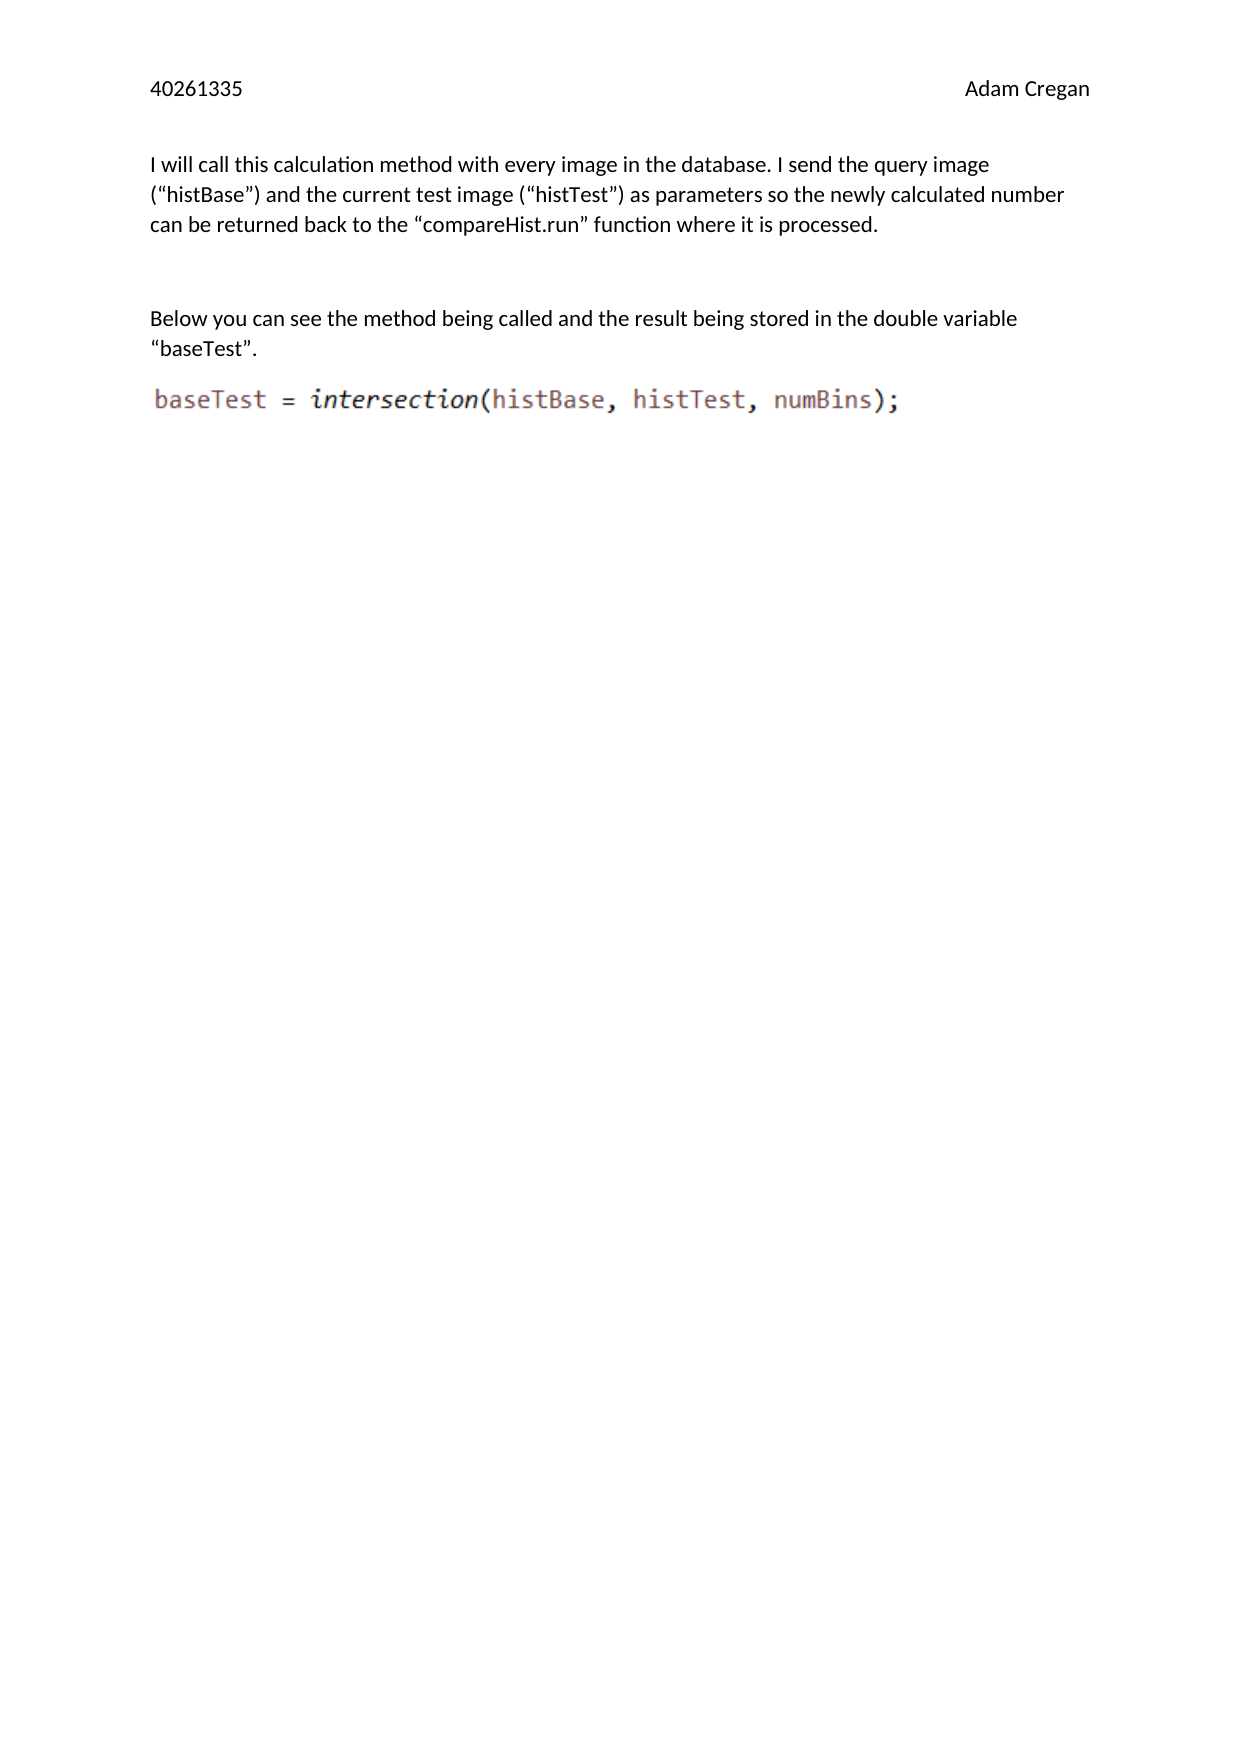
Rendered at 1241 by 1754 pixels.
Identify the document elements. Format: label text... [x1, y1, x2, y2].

text I will call this calculation method with every image in the database. I send the query image (“histBase”) and the current test image (“histTest”) as parameters so the newly calculated number can be returned back to the “compareHist.run” function where it is processed. [150, 150, 1090, 238]
text Below you can see the method being called and the result being stored in the double variable “baseTest”. [150, 304, 1090, 362]
picture [150, 381, 901, 418]
